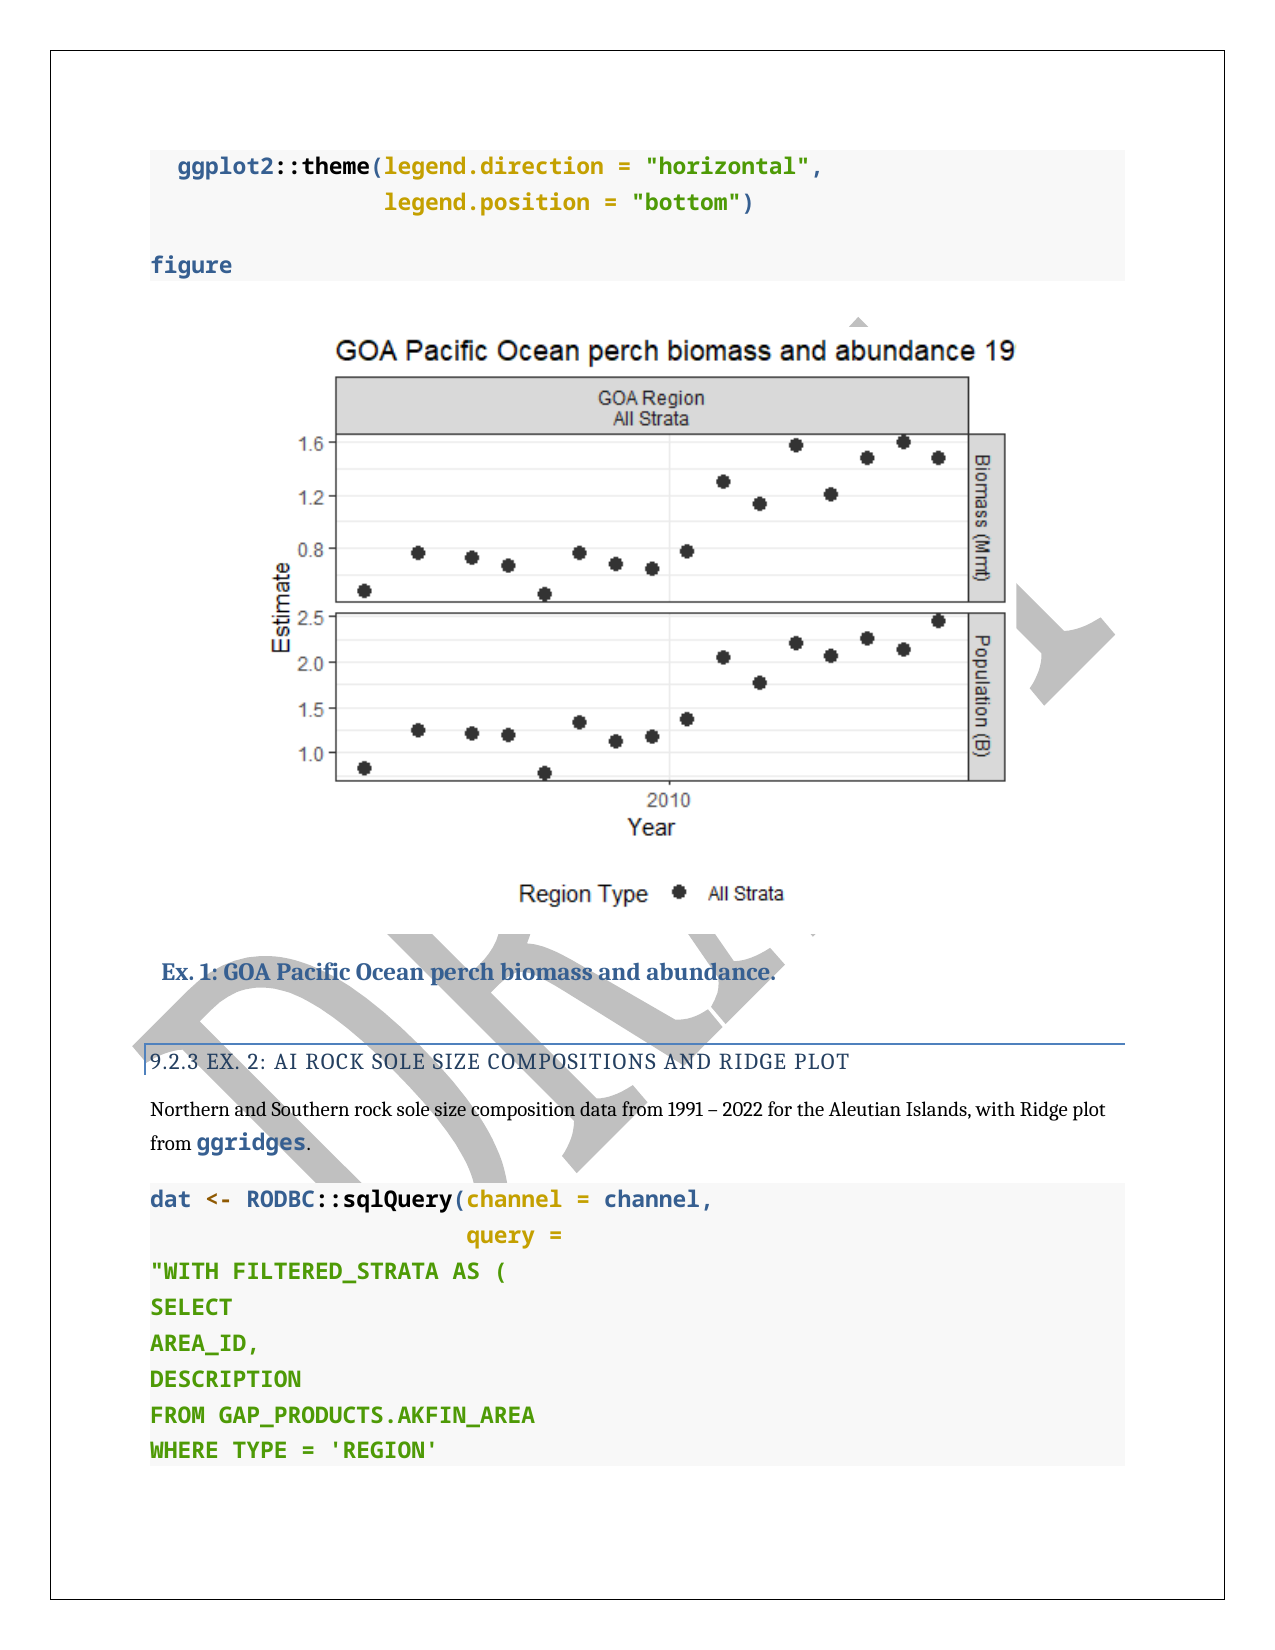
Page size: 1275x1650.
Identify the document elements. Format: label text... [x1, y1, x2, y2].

table_header Ex. 1: GOA Pacific Ocean perch biomass and abundance. [150, 306, 1125, 1012]
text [150, 1183, 1125, 1466]
picture [258, 327, 1017, 934]
text Northern and Southern rock sole size composition data from 1991 – 2022 for the Aleutian Islands, with Ridge plot from ggridges. [150, 1097, 1125, 1157]
subtitle 9.2.3 Ex. 2: AI Rock sole size compositions and ridge plot [146, 1045, 1125, 1075]
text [150, 150, 1125, 281]
